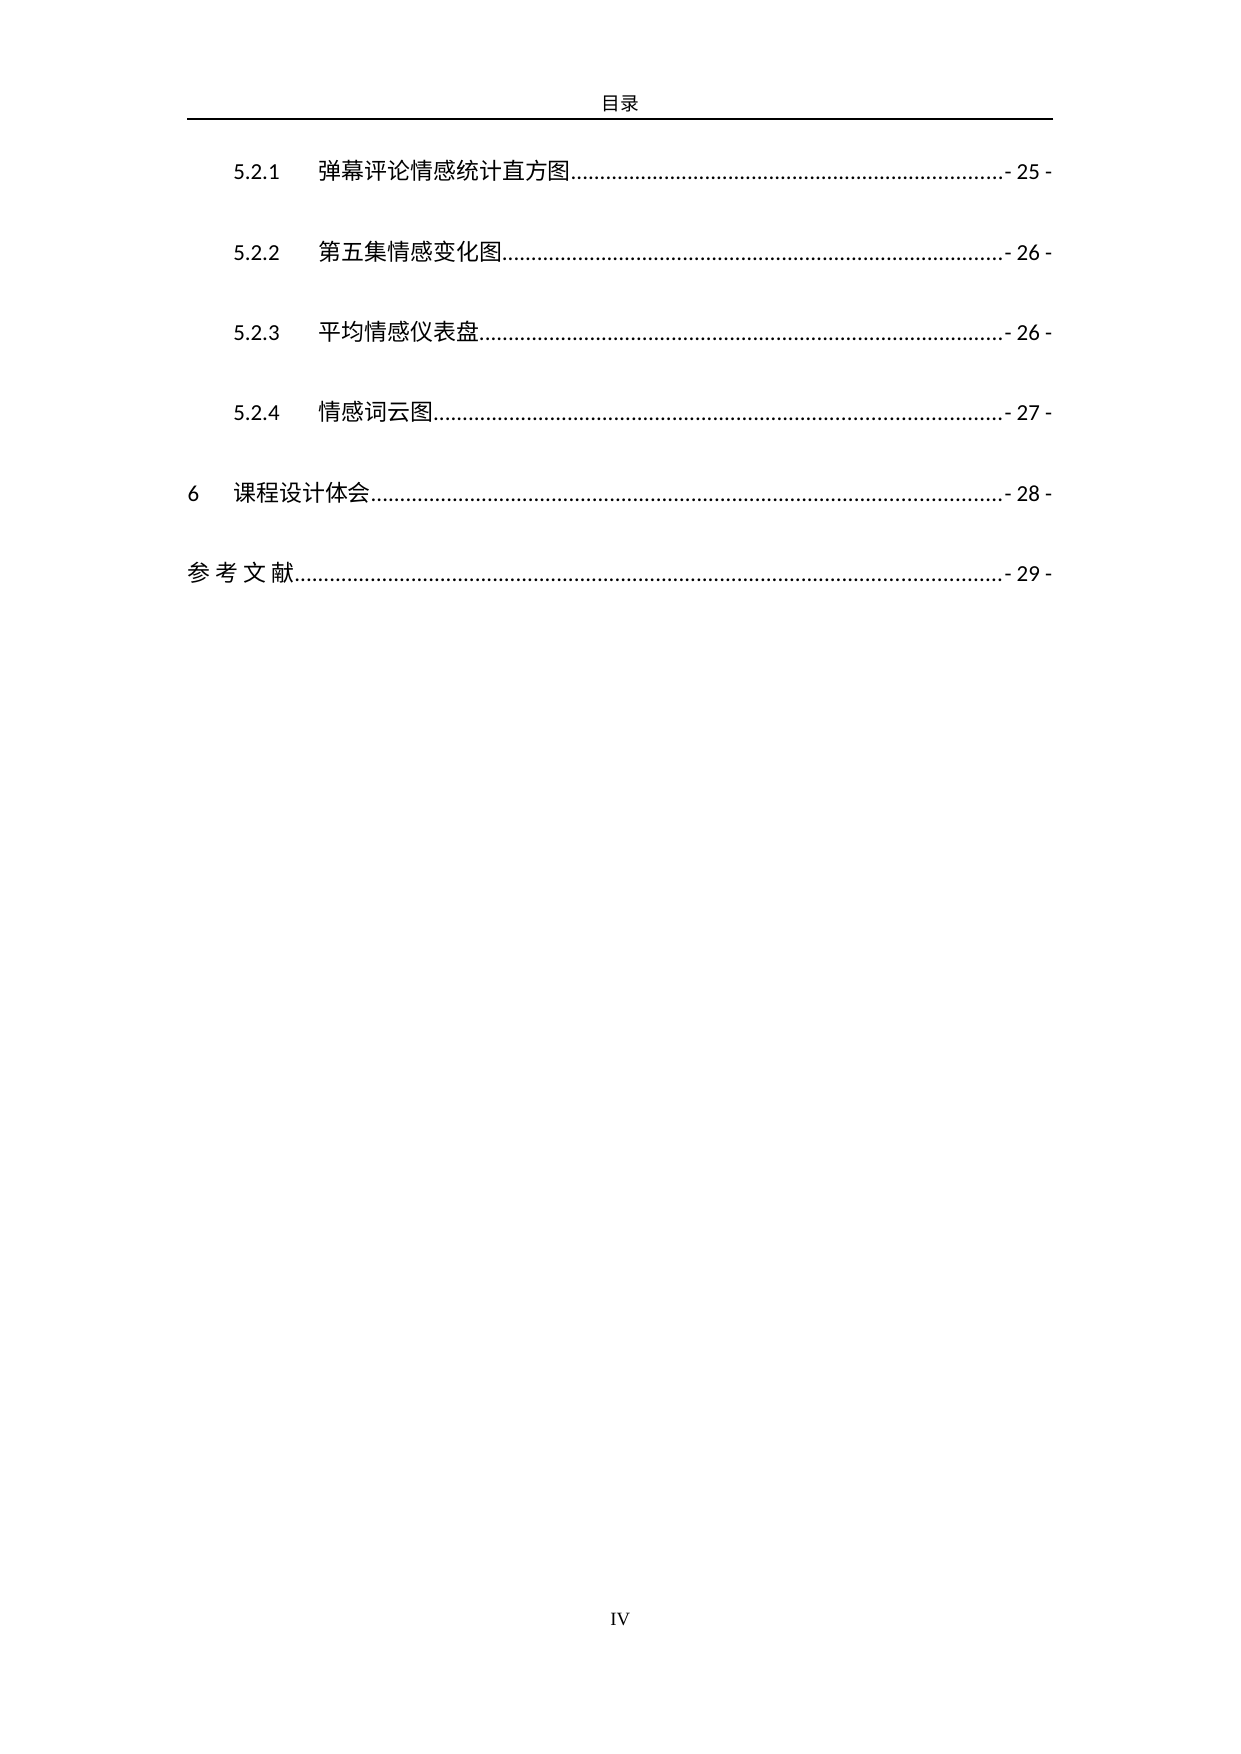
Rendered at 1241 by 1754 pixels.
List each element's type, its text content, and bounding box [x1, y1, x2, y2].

text 参 考 文 献 - 29 - [187, 539, 1053, 604]
text 5.2.4 情感词云图 - 27 - [233, 378, 1053, 443]
text 5.2.2 第五集情感变化图 - 26 - [233, 218, 1053, 283]
text 5.2.3 平均情感仪表盘 - 26 - [233, 298, 1053, 363]
text 5.2.1 弹幕评论情感统计直方图 - 25 - [233, 137, 1053, 202]
text 6 课程设计体会 - 28 - [187, 459, 1053, 524]
